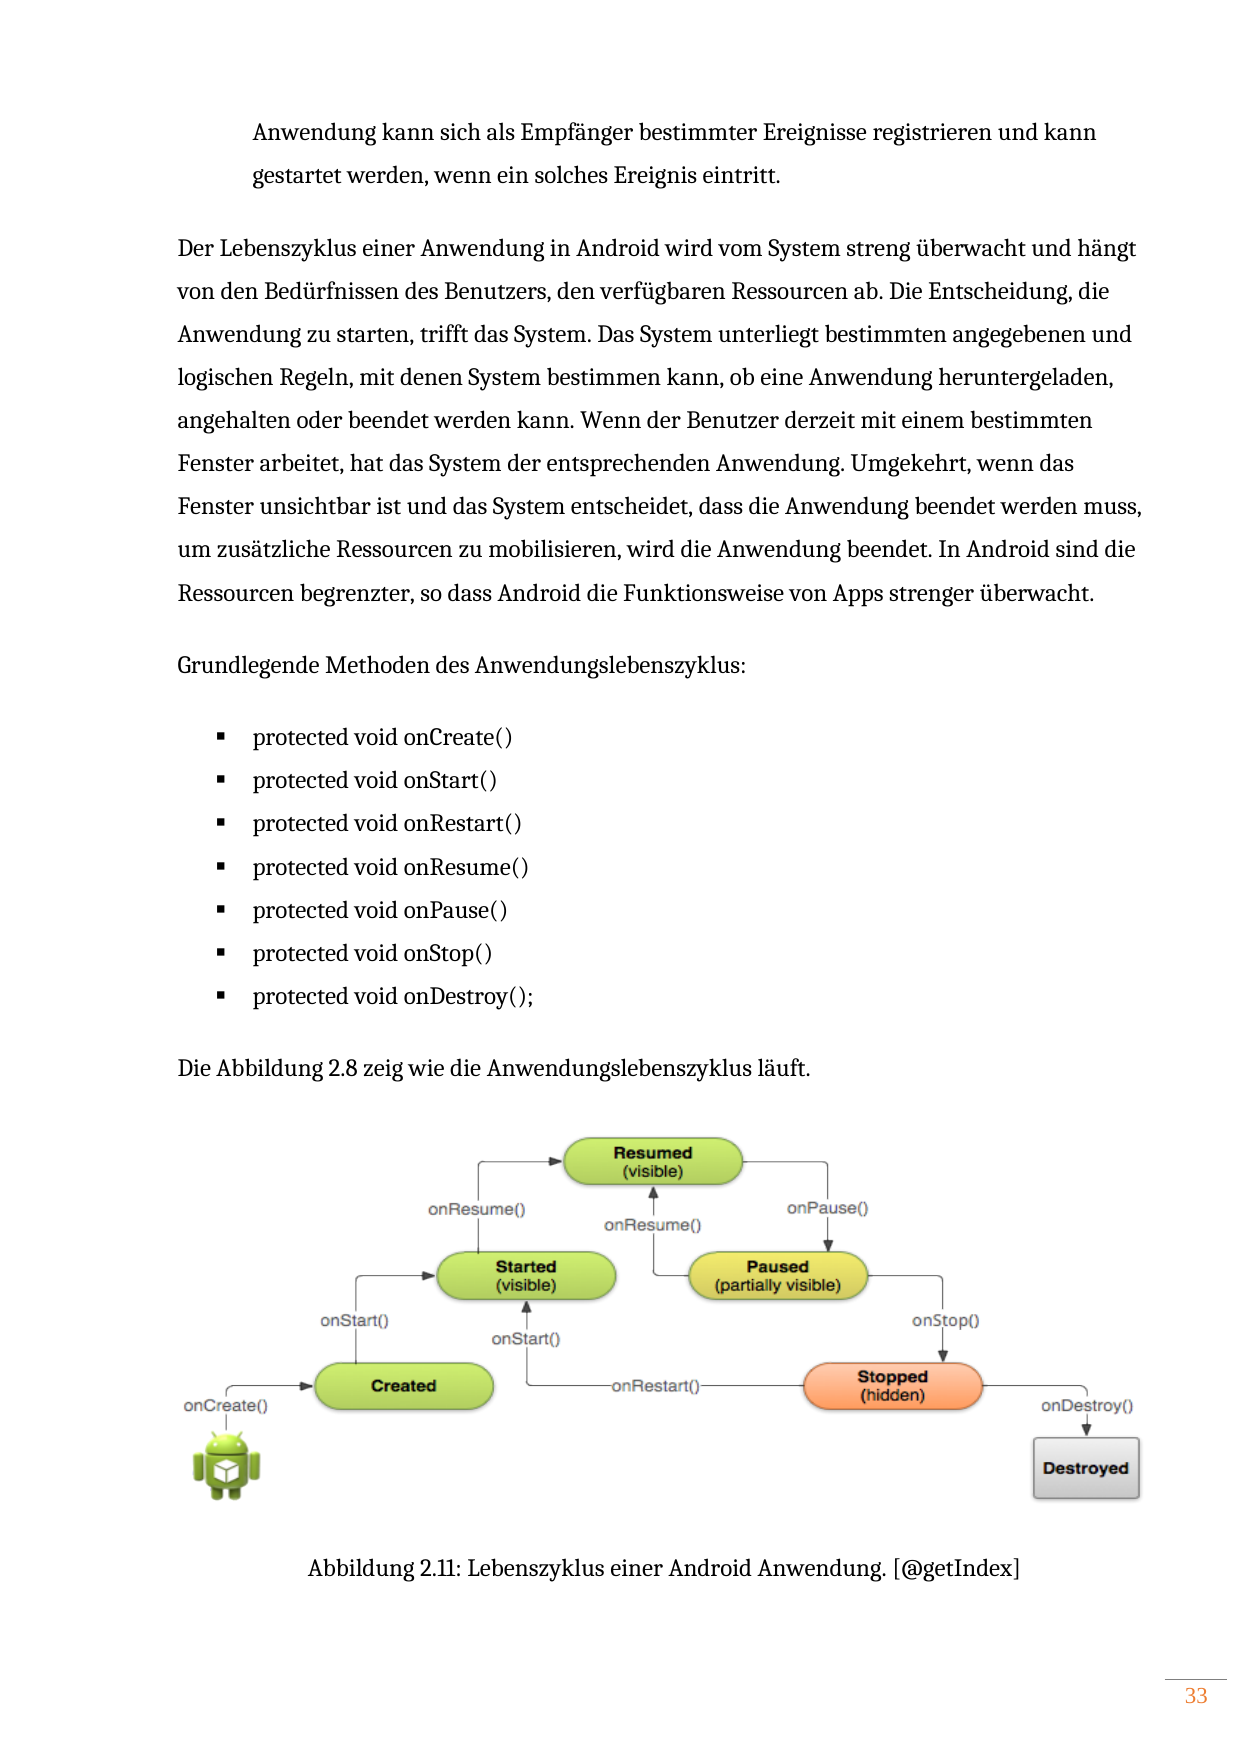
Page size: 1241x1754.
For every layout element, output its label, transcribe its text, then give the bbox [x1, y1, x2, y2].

text Der Lebenszyklus einer Anwendung in Android wird vom System streng überwacht und hängt von den Bedürfnissen des Benutzers, den verfügbaren Ressourcen ab. Die Entscheidung, die Anwendung zu starten, trifft das System. Das System unterliegt bestimmten angegebenen und logischen Regeln, mit denen System bestimmen kann, ob eine Anwendung heruntergeladen, angehalten oder beendet werden kann. Wenn der Benutzer derzeit mit einem bestimmten Fenster arbeitet, hat das System der entsprechenden Anwendung. Umgekehrt, wenn das Fenster unsichtbar ist und das System entscheidet, dass die Anwendung beendet werden muss, um zusätzliche Ressourcen zu mobilisieren, wird die Anwendung beendet. In Android sind die Ressourcen begrenzter, so dass Android die Funktionsweise von Apps strenger überwacht. [177, 233, 1152, 607]
list protected void onStart() [215, 766, 1152, 795]
list protected void onPause() [215, 896, 1152, 924]
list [215, 118, 1152, 190]
list protected void onDestroy(); [215, 982, 1152, 1011]
list protected void onResume() [215, 852, 1152, 881]
text Die Abbildung 2.8 zeig wie die Anwendungslebenszyklus läuft. [177, 1054, 1152, 1083]
list protected void onCreate() [215, 723, 1152, 752]
list protected void onRestart() [215, 809, 1152, 838]
text Grundlegende Methoden des Anwendungslebenszyklus: [177, 651, 1152, 679]
list protected void onStop() [215, 939, 1152, 967]
picture [177, 1126, 1153, 1512]
